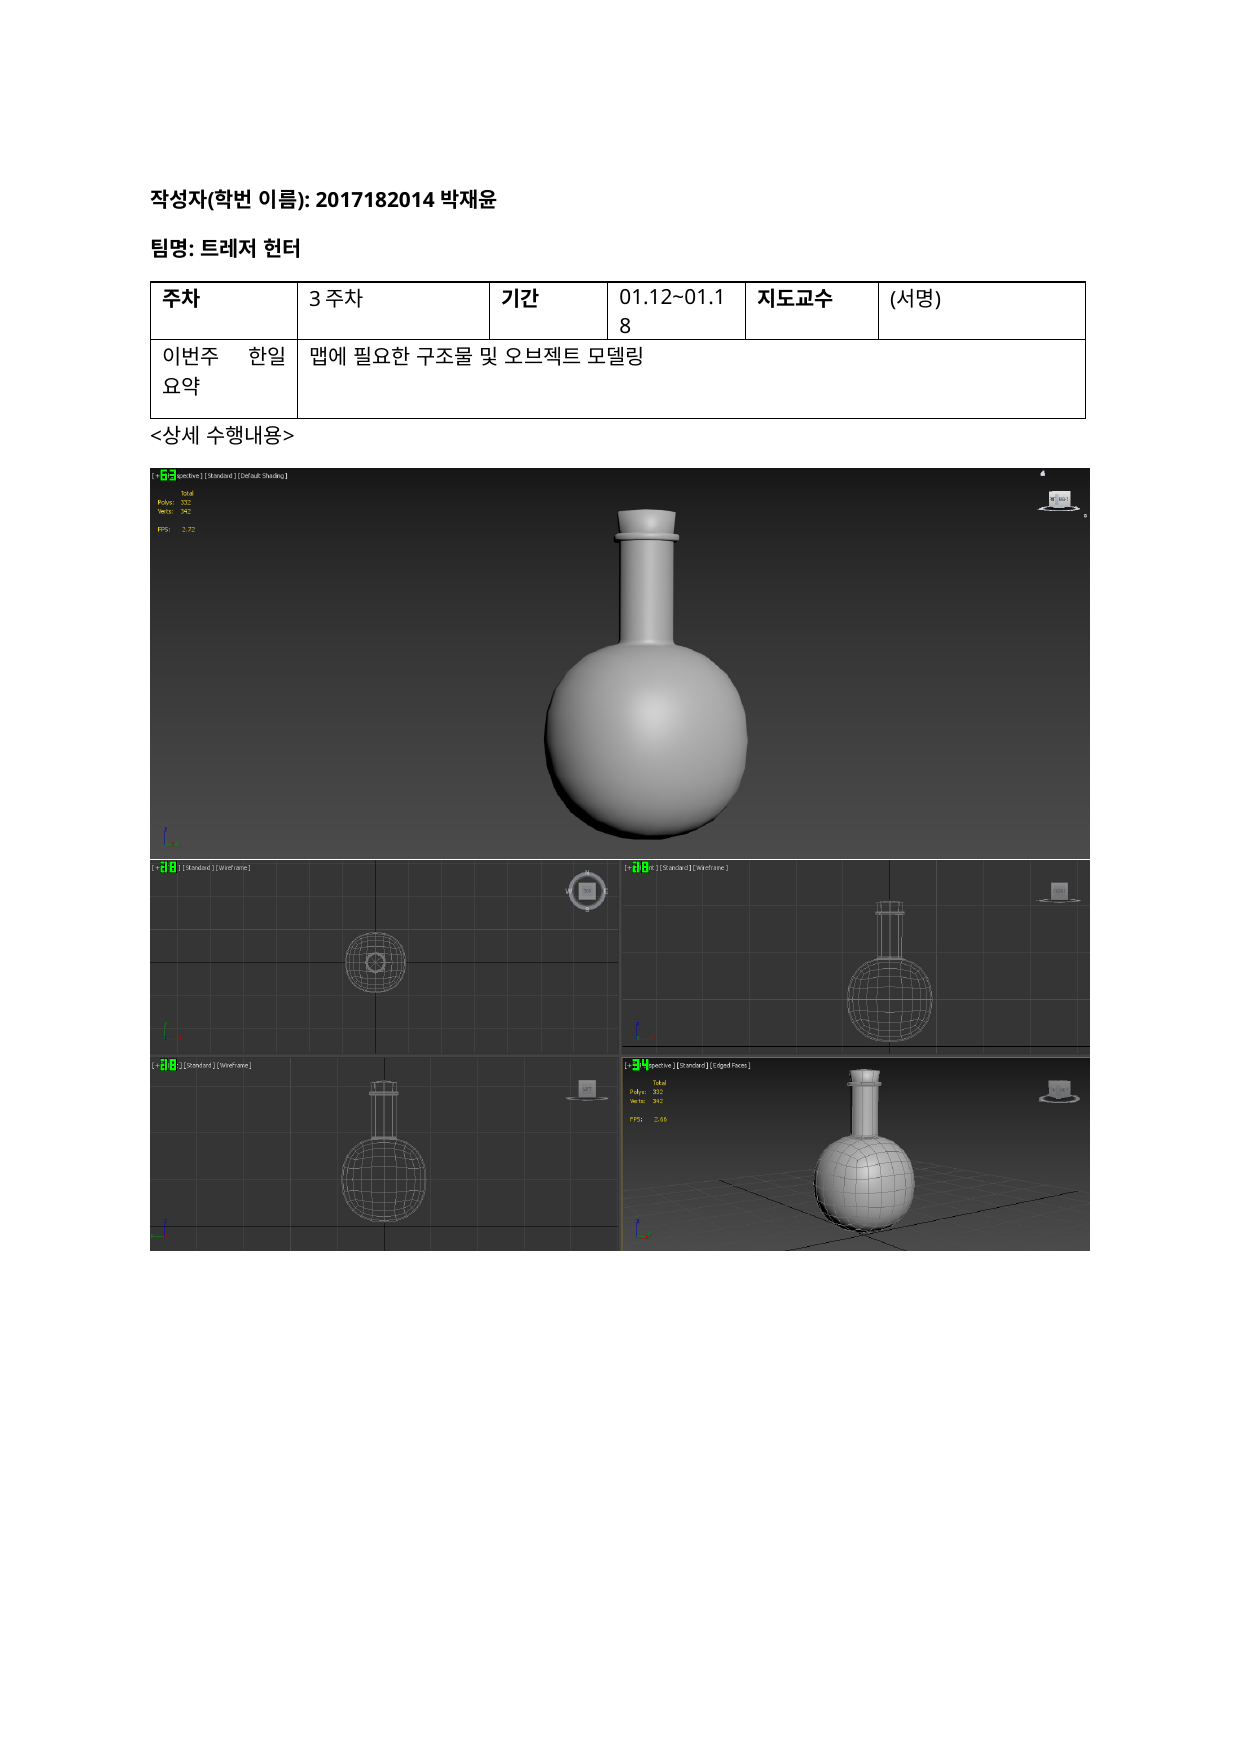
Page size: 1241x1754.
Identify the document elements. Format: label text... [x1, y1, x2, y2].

text <상세 수행내용> [150, 419, 1090, 449]
picture [150, 860, 1090, 1251]
table_cell 맵에 필요한 구조물 및 오브젝트 모델링 [298, 340, 1085, 418]
table_header 01.12~01.18 [608, 283, 745, 339]
table_cell 이번주 한일 요약 [151, 340, 297, 418]
table_header (서명) [879, 283, 1085, 339]
table_header 기간 [490, 283, 607, 339]
picture [150, 468, 1090, 859]
table_header 지도교수 [746, 283, 878, 339]
table_header 주차 [151, 283, 297, 339]
table_header 3주차 [298, 283, 489, 339]
